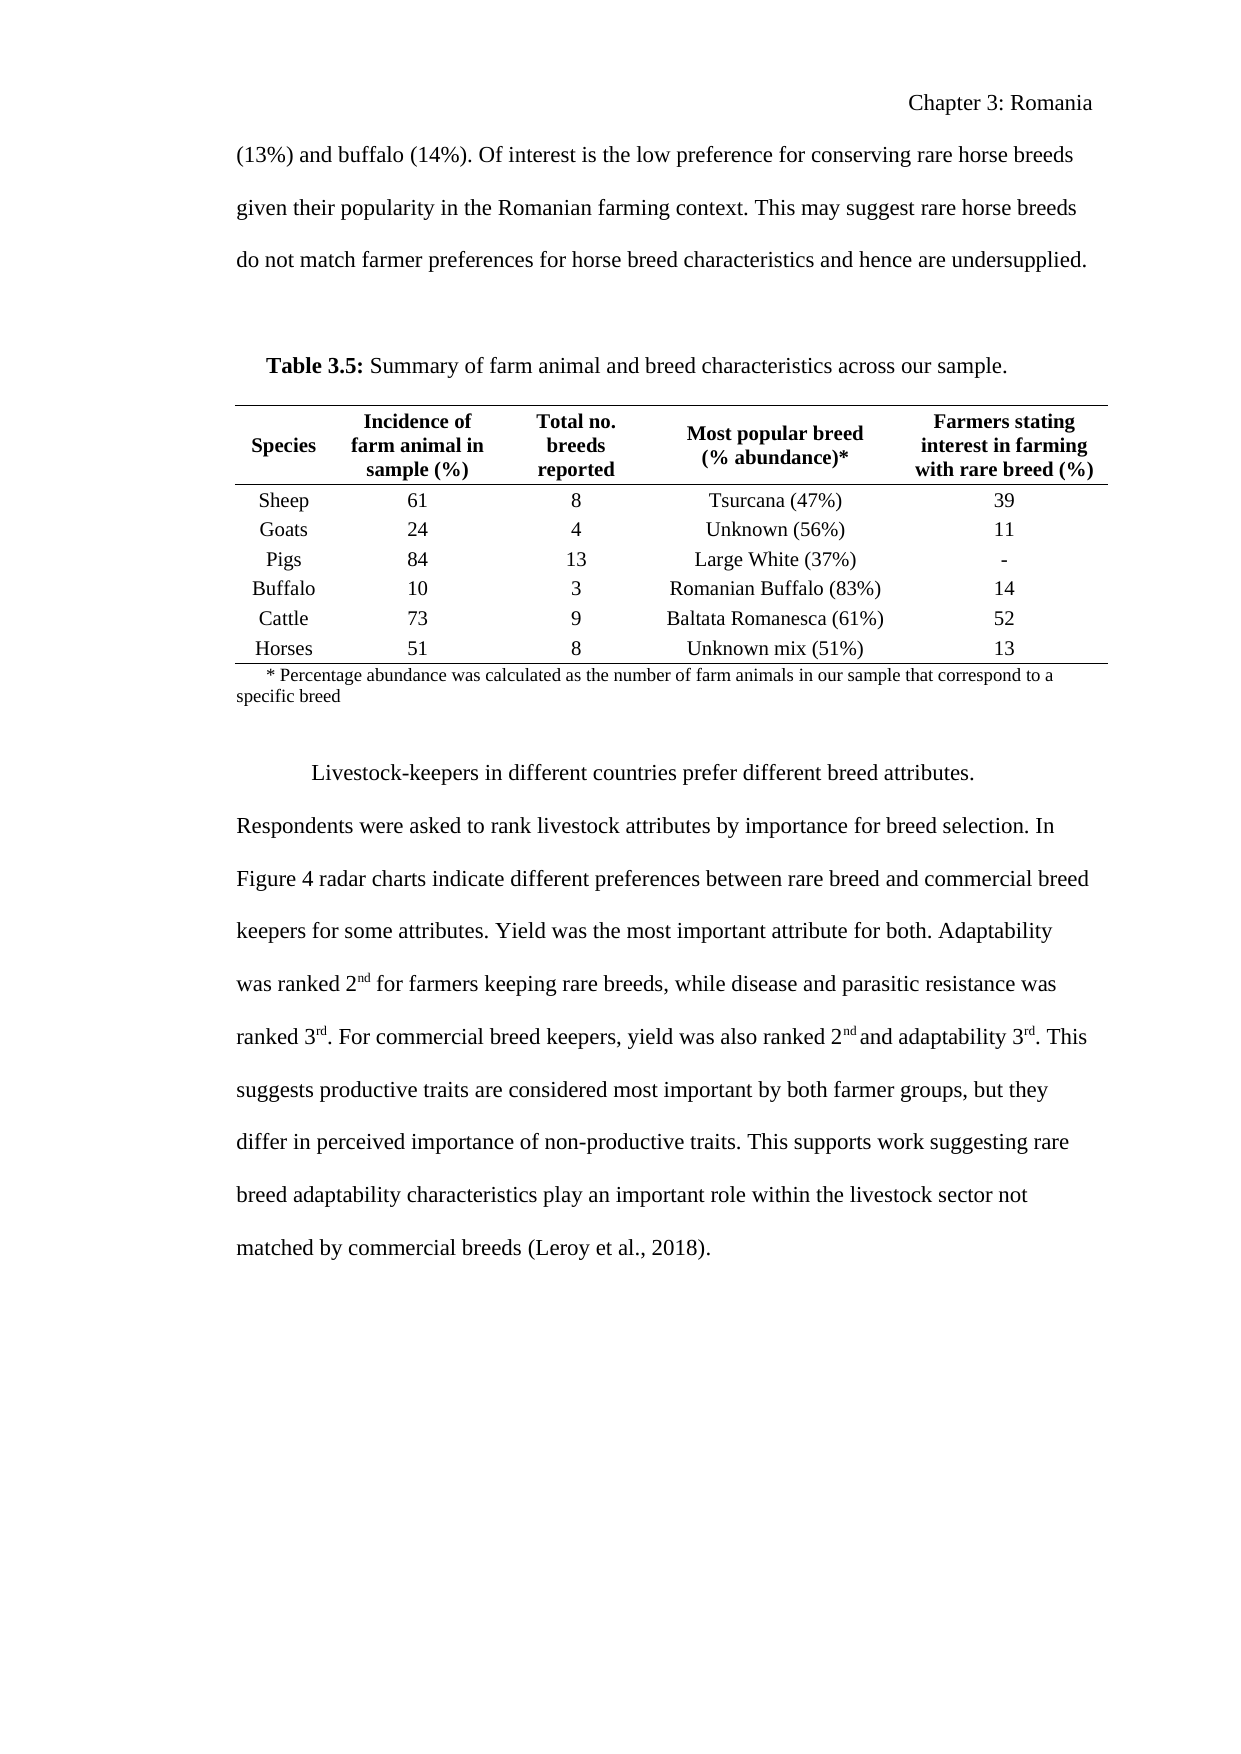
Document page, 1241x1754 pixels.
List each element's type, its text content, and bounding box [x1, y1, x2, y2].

table_cell Cattle [235, 603, 333, 633]
table_cell Large White (37%) [650, 544, 901, 573]
table_cell 8 [502, 633, 650, 662]
table_cell - [901, 544, 1107, 573]
table_cell 11 [901, 514, 1107, 544]
table_cell 8 [502, 485, 650, 514]
table_cell 4 [502, 514, 650, 544]
table_cell 52 [901, 603, 1107, 633]
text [236, 141, 1092, 273]
table_cell 3 [502, 574, 650, 603]
table_header Incidence of farm animal in sample (%) [333, 406, 502, 484]
table_cell 9 [502, 603, 650, 633]
table_cell 13 [901, 633, 1107, 662]
table_cell Unknown (56%) [650, 514, 901, 544]
table_cell 14 [901, 574, 1107, 603]
table_cell Buffalo [235, 574, 333, 603]
table_cell Horses [235, 633, 333, 662]
table_cell Baltata Romanesca (61%) [650, 603, 901, 633]
table_cell 13 [502, 544, 650, 573]
table_cell 39 [901, 485, 1107, 514]
table_cell 61 [333, 485, 502, 514]
table_cell 84 [333, 544, 502, 573]
text Livestock-keepers in different countries prefer different breed attributes. Respondents were asked to rank livestock attributes by importance for breed selection. In Figure 4 radar charts indicate different preferences between rare breed and commercial breed keepers for some attributes. Yield was the most important attribute for both. Adaptability was ranked 2nd for farmers keeping rare breeds, while disease and parasitic resistance was ranked 3rd. For commercial breed keepers, yield was also ranked 2nd and adaptability 3rd. This suggests productive traits are considered most important by both farmer groups, but they differ in perceived importance of non-productive traits. This supports work suggesting rare breed adaptability characteristics play an important role within the livestock sector not matched by commercial breeds (Leroy et al., 2018). [236, 759, 1092, 1260]
table_cell Pigs [235, 544, 333, 573]
table_header Total no. breeds reported [502, 406, 650, 484]
table_cell 10 [333, 574, 502, 603]
table_cell Romanian Buffalo (83%) [650, 574, 901, 603]
table_cell Sheep [235, 485, 333, 514]
table_header Most popular breed (% abundance)* [650, 406, 901, 484]
table_header Farmers stating interest in farming with rare breed (%) [901, 406, 1107, 484]
table_header Species [235, 406, 333, 484]
table_cell Unknown mix (51%) [650, 633, 901, 662]
table_cell 51 [333, 633, 502, 662]
table_cell Goats [235, 514, 333, 544]
table_cell 24 [333, 514, 502, 544]
table_cell 73 [333, 603, 502, 633]
table_cell Tsurcana (47%) [650, 485, 901, 514]
text * Percentage abundance was calculated as the number of farm animals in our sample that correspond to a specific breed [236, 664, 1092, 707]
